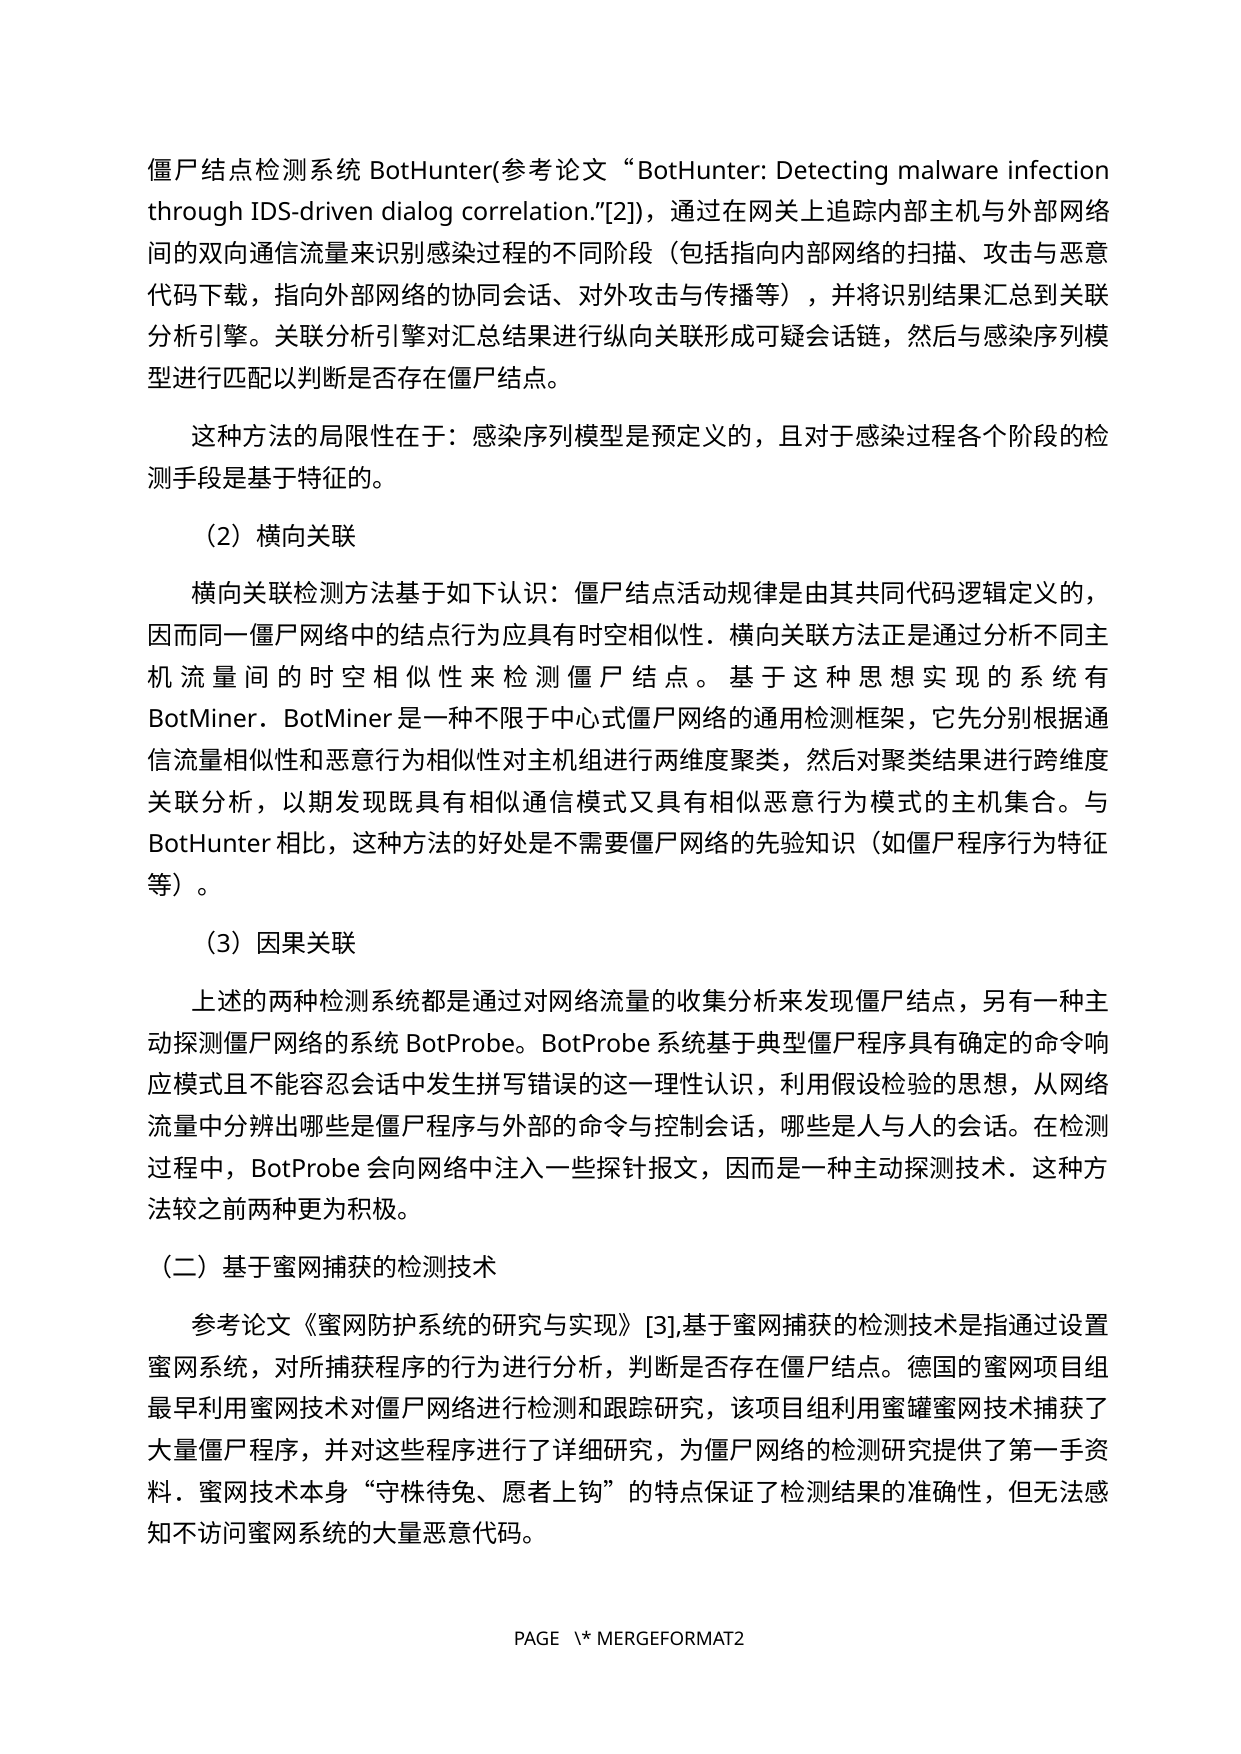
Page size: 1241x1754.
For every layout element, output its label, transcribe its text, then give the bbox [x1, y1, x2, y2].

list 横向关联 [148, 512, 1110, 553]
text 横向关联检测方法基于如下认识：僵尸结点活动规律是由其共同代码逻辑定义的，因而同一僵尸网络中的结点行为应具有时空相似性．横向关联方法正是通过分析不同主机流量间的时空相似性来检测僵尸结点。基于这种思想实现的系统有BotMiner．BotMiner是一种不限于中心式僵尸网络的通用检测框架，它先分别根据通信流量相似性和恶意行为相似性对主机组进行两维度聚类，然后对聚类结果进行跨维度关联分析，以期发现既具有相似通信模式又具有相似恶意行为模式的主机集合。与BotHunter相比，这种方法的好处是不需要僵尸网络的先验知识（如僵尸程序行为特征等）。 [148, 569, 1110, 903]
list 因果关联 [148, 919, 1110, 961]
text （二）基于蜜网捕获的检测技术 [148, 1243, 1110, 1285]
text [148, 146, 1110, 396]
text 上述的两种检测系统都是通过对网络流量的收集分析来发现僵尸结点，另有一种主动探测僵尸网络的系统BotProbe。BotProbe系统基于典型僵尸程序具有确定的命令响应模式且不能容忍会话中发生拼写错误的这一理性认识，利用假设检验的思想，从网络流量中分辨出哪些是僵尸程序与外部的命令与控制会话，哪些是人与人的会话。在检测过程中，BotProbe会向网络中注入一些探针报文，因而是一种主动探测技术．这种方法较之前两种更为积极。 [148, 977, 1110, 1227]
text 这种方法的局限性在于：感染序列模型是预定义的，且对于感染过程各个阶段的检测手段是基于特征的。 [148, 412, 1110, 495]
text 参考论文《蜜网防护系统的研究与实现》[3],基于蜜网捕获的检测技术是指通过设置蜜网系统，对所捕获程序的行为进行分析，判断是否存在僵尸结点。德国的蜜网项目组最早利用蜜网技术对僵尸网络进行检测和跟踪研究，该项目组利用蜜罐蜜网技术捕获了大量僵尸程序，并对这些程序进行了详细研究，为僵尸网络的检测研究提供了第一手资料．蜜网技术本身“守株待兔、愿者上钩”的特点保证了检测结果的准确性，但无法感知不访问蜜网系统的大量恶意代码。 [148, 1301, 1110, 1551]
